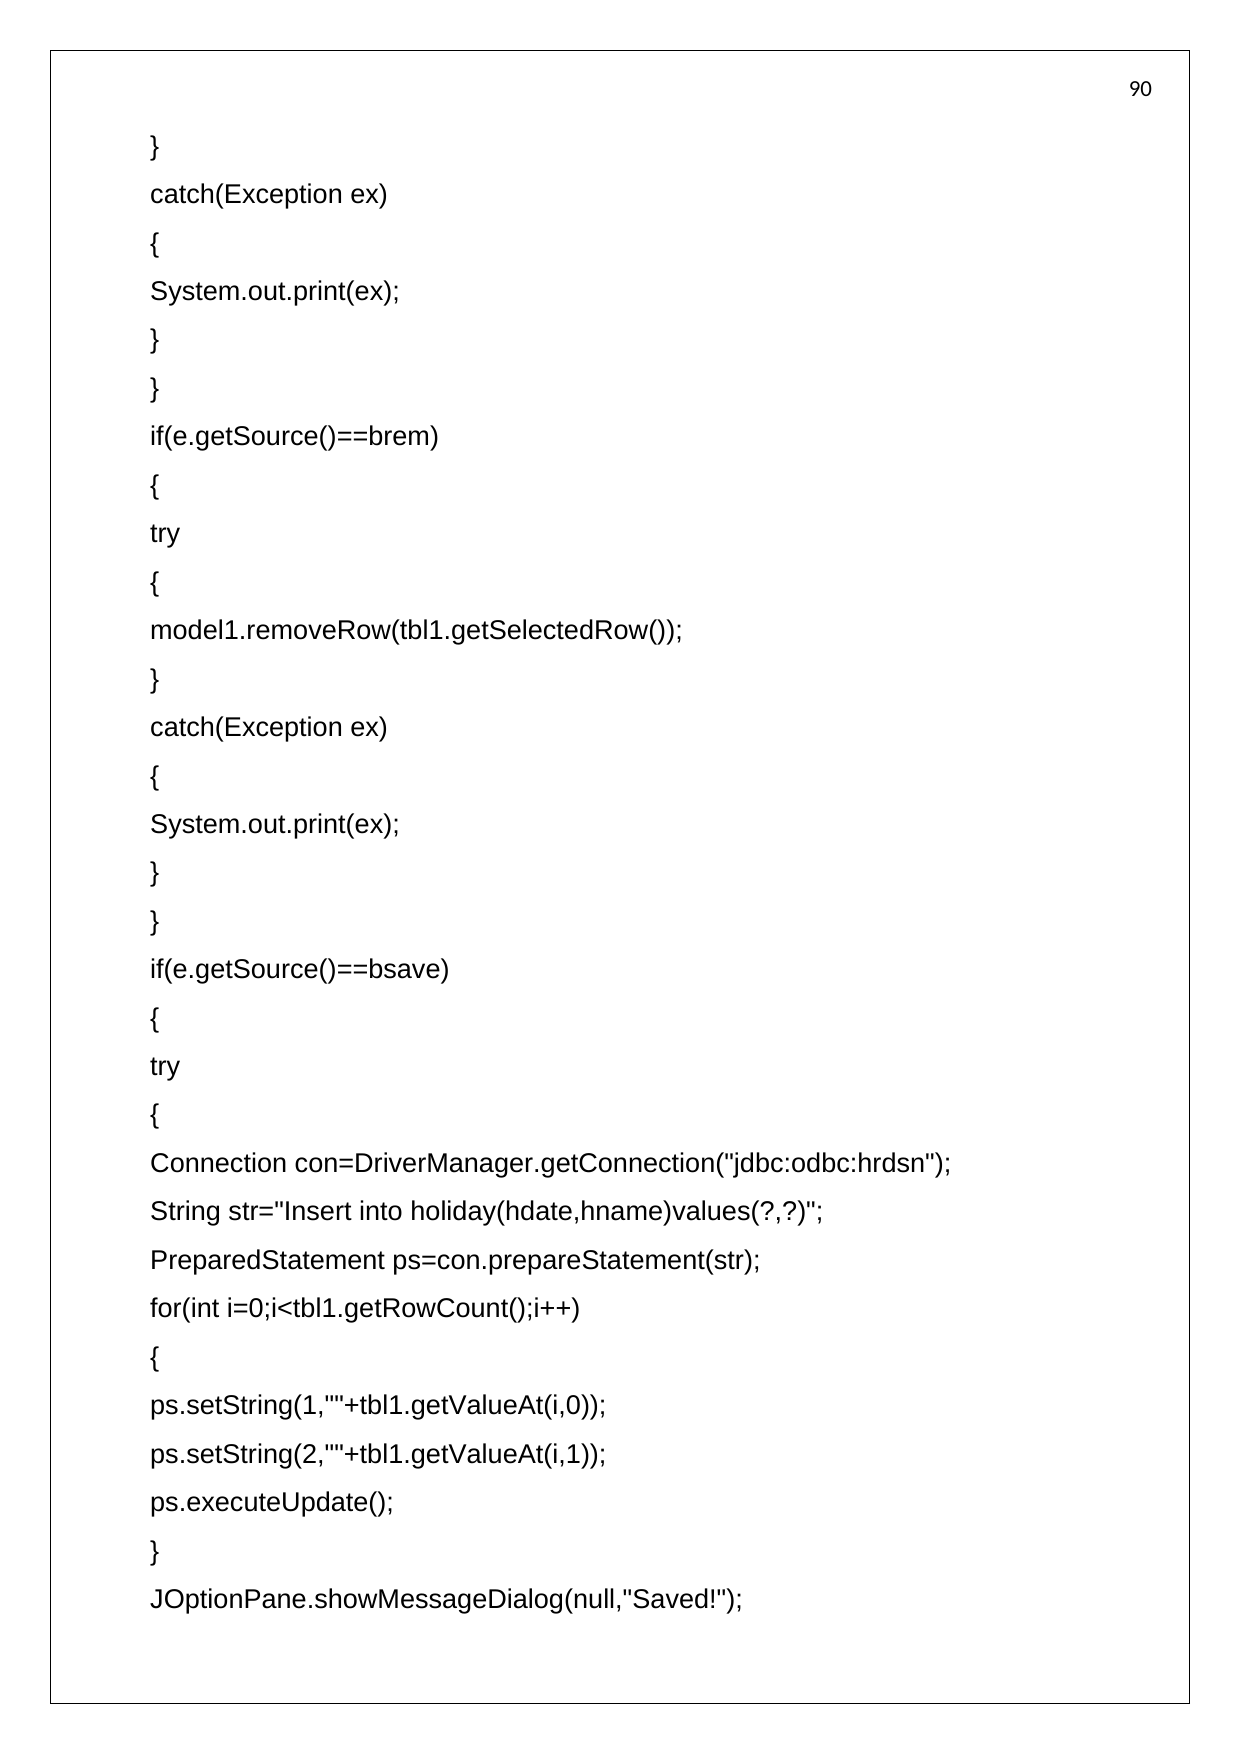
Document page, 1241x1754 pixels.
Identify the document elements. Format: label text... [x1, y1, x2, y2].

text System.out.print(ex); [150, 275, 1152, 306]
text } [150, 323, 1152, 355]
text { [150, 469, 1152, 500]
text { [150, 1098, 1152, 1130]
text { [150, 1002, 1152, 1033]
text { [150, 566, 1152, 597]
text { [150, 759, 1152, 791]
text } [150, 130, 1152, 161]
text ps.setString(1,""+tbl1.getValueAt(i,0)); [150, 1389, 1152, 1420]
text } [150, 1534, 1152, 1566]
text System.out.print(ex); [150, 808, 1152, 839]
text try [150, 1050, 1152, 1081]
text catch(Exception ex) [150, 711, 1152, 742]
text } [150, 663, 1152, 694]
text { [150, 1341, 1152, 1372]
text ps.executeUpdate(); [150, 1486, 1152, 1517]
text } [150, 905, 1152, 936]
text Connection con=DriverManager.getConnection("jdbc:odbc:hrdsn"); [150, 1147, 1152, 1178]
text { [150, 227, 1152, 258]
text ps.setString(2,""+tbl1.getValueAt(i,1)); [150, 1438, 1152, 1469]
text model1.removeRow(tbl1.getSelectedRow()); [150, 614, 1152, 645]
text } [150, 372, 1152, 403]
text String str="Insert into holiday(hdate,hname)values(?,?)"; [150, 1195, 1152, 1227]
text catch(Exception ex) [150, 178, 1152, 209]
text if(e.getSource()==bsave) [150, 953, 1152, 984]
text for(int i=0;i<tbl1.getRowCount();i++) [150, 1292, 1152, 1323]
text try [150, 517, 1152, 548]
text PreparedStatement ps=con.prepareStatement(str); [150, 1244, 1152, 1275]
text } [150, 856, 1152, 888]
text JOptionPane.showMessageDialog(null,"Saved!"); [150, 1583, 1152, 1614]
text if(e.getSource()==brem) [150, 420, 1152, 452]
